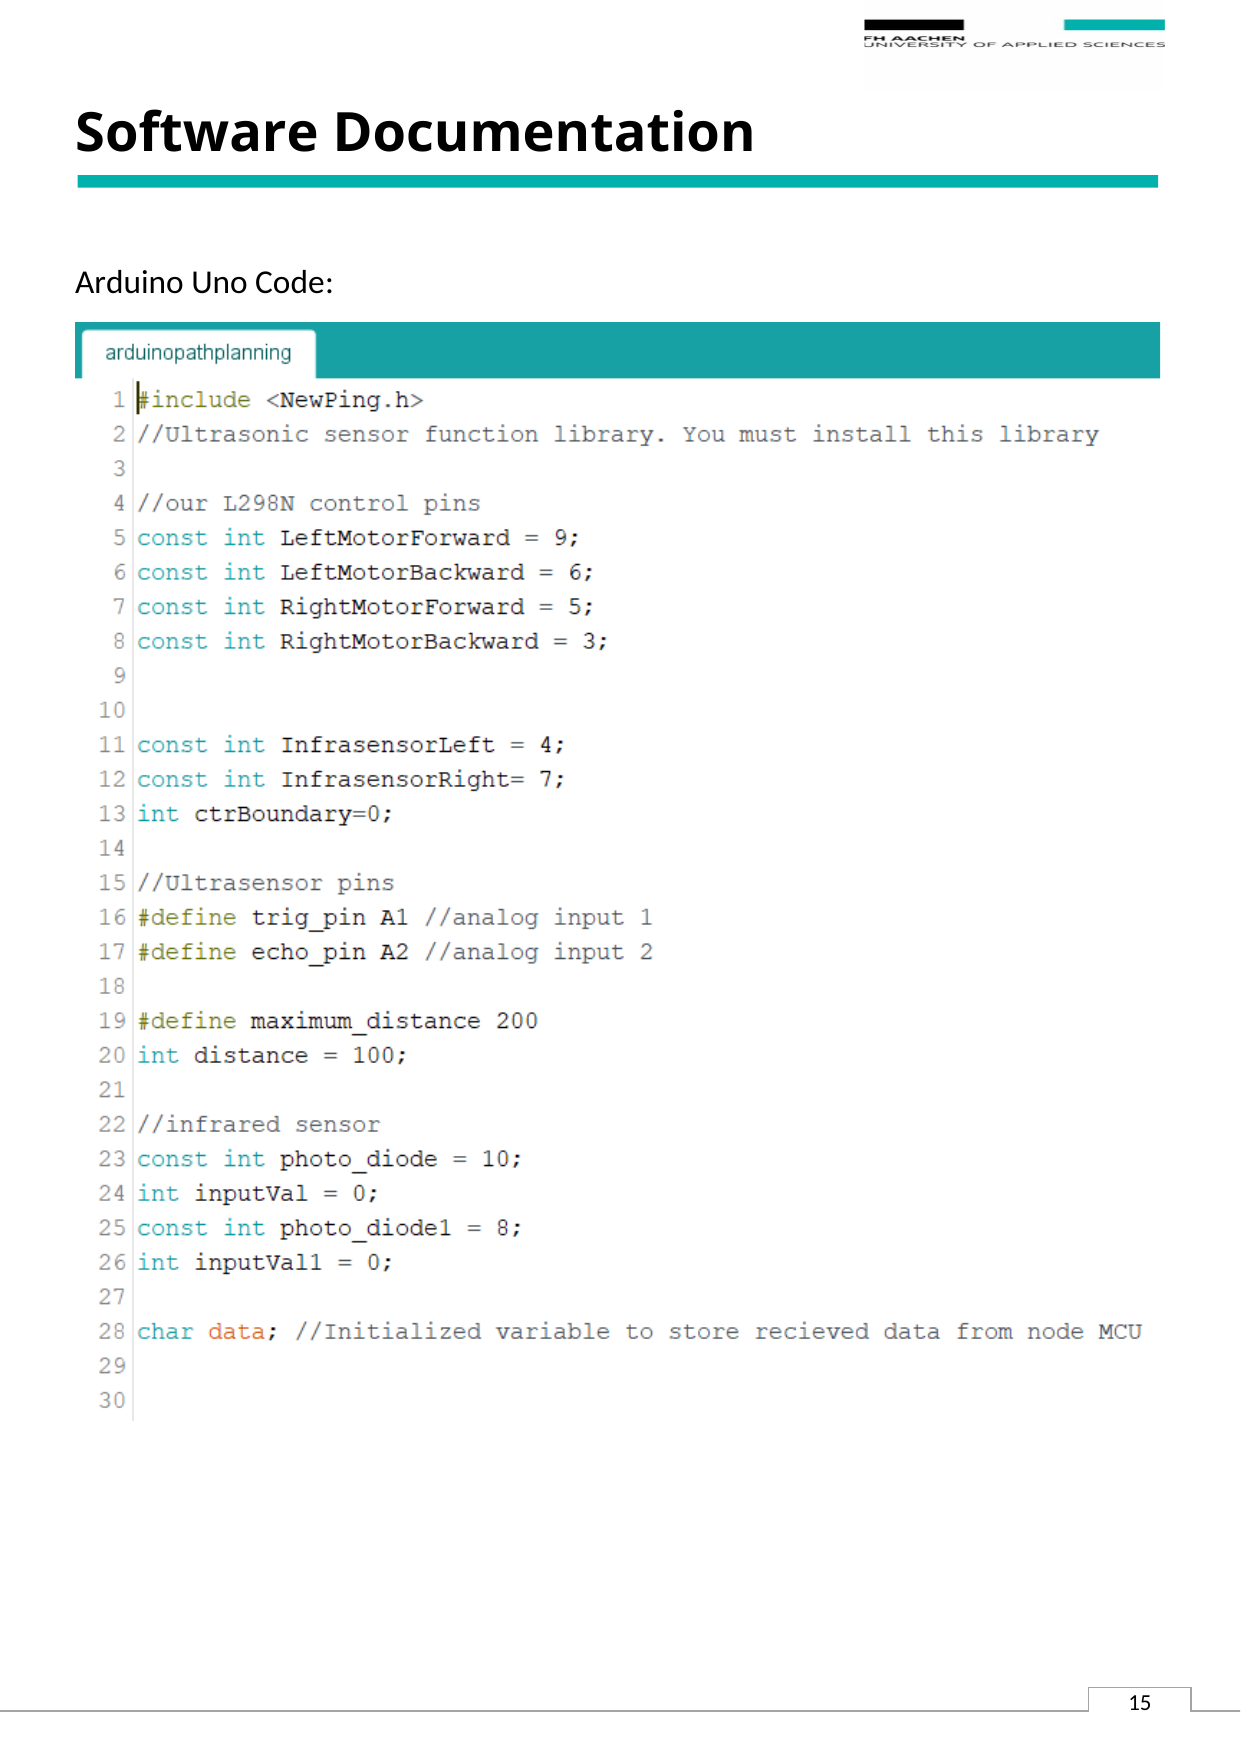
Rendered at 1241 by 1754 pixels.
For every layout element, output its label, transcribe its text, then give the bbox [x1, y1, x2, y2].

picture [865, 1, 1164, 93]
subtitle Software Documentation [75, 94, 1165, 168]
picture [75, 322, 1161, 1421]
text Arduino Uno Code: [75, 261, 1165, 302]
